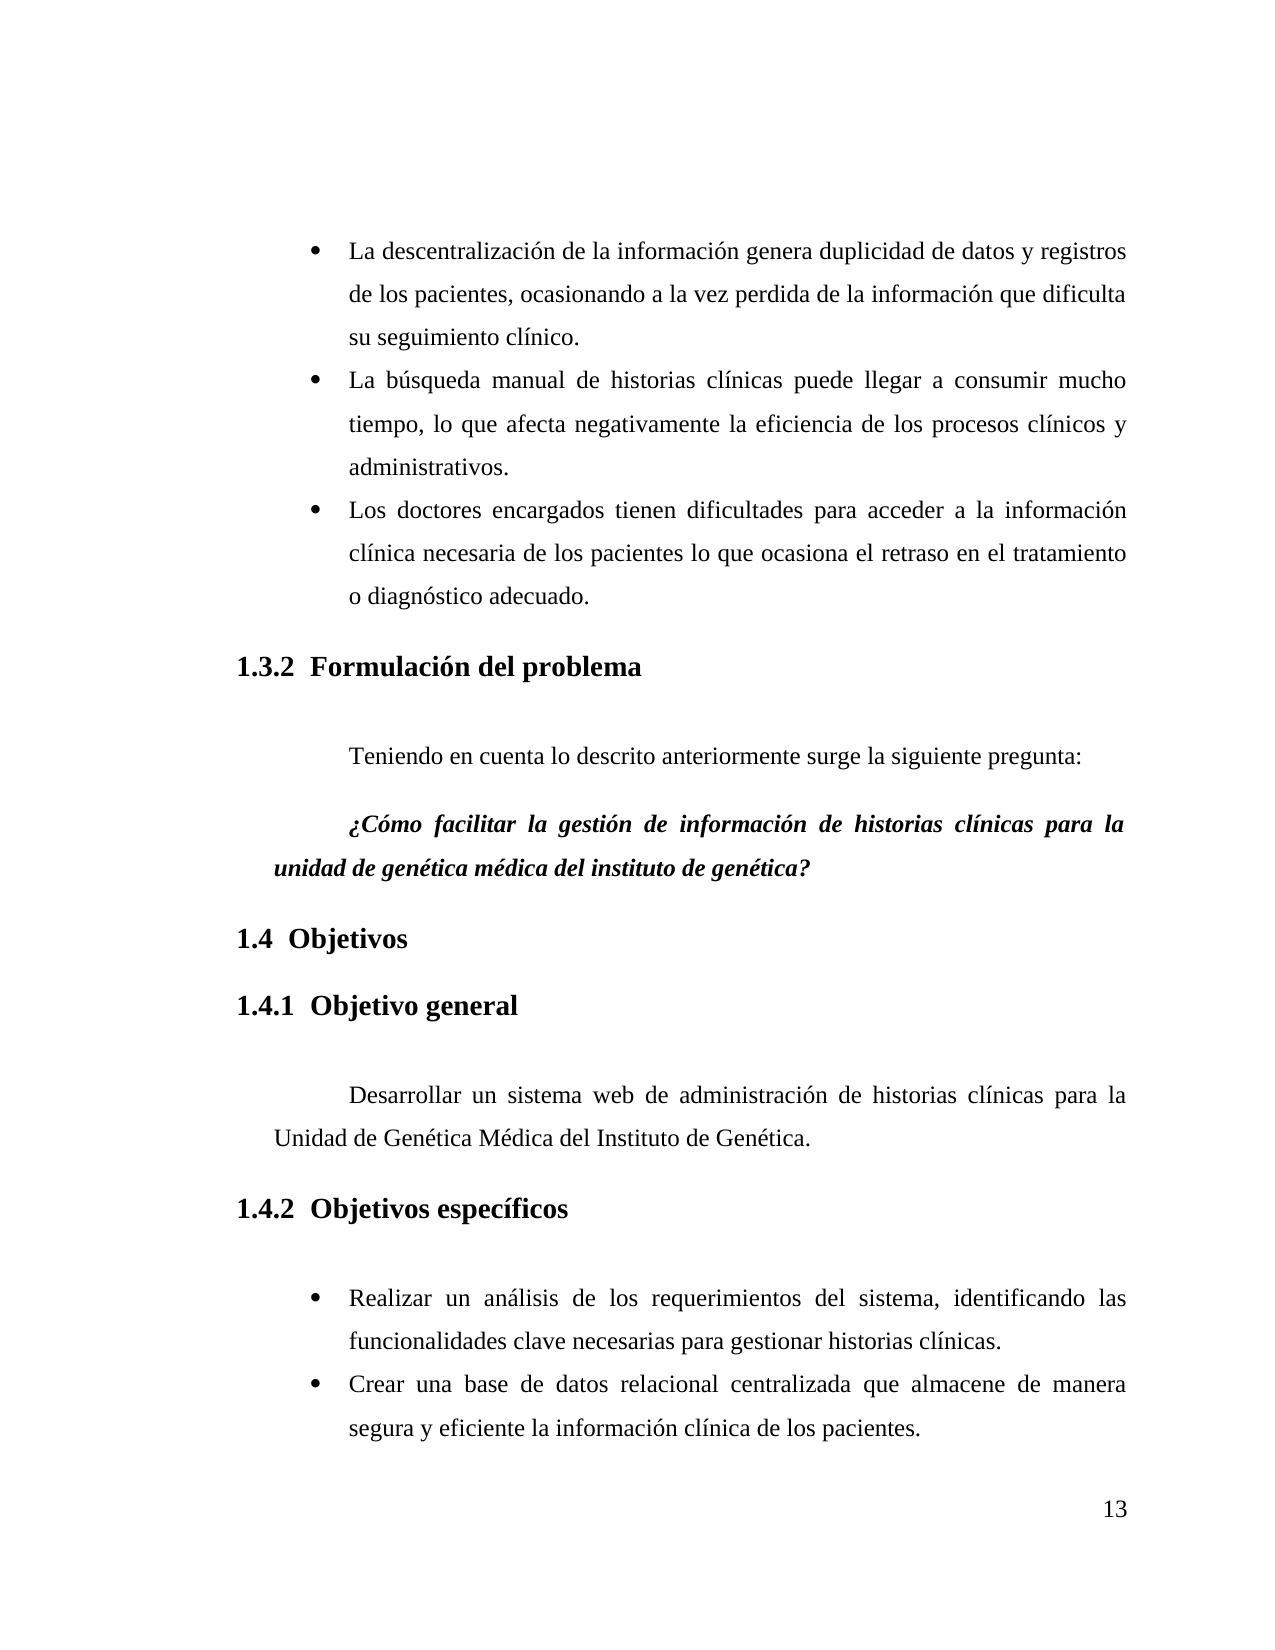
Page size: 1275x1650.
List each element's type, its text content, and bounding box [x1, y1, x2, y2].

list La búsqueda manual de historias clínicas puede llegar a consumir mucho tiempo, lo que afecta negativamente la eficiencia de los procesos clínicos y administrativos. [311, 366, 1127, 481]
text ¿Cómo facilitar la gestión de información de historias clínicas para la unidad de genética médica del instituto de genética? [274, 809, 1127, 881]
list La descentralización de la información genera duplicidad de datos y registros de los pacientes, ocasionando a la vez perdida de la información que dificulta su seguimiento clínico. [311, 236, 1127, 351]
text Teniendo en cuenta lo descrito anteriormente surge la siguiente pregunta: [274, 741, 1127, 770]
subtitle Objetivo general [236, 988, 1127, 1021]
subtitle Formulación del problema [236, 649, 1127, 683]
list Crear una base de datos relacional centralizada que almacene de manera segura y eficiente la información clínica de los pacientes. [311, 1369, 1127, 1441]
subtitle Objetivos [236, 921, 1127, 954]
text Desarrollar un sistema web de administración de historias clínicas para la Unidad de Genética Médica del Instituto de Genética. [274, 1080, 1127, 1152]
subtitle Objetivos específicos [236, 1191, 1127, 1225]
list Los doctores encargados tienen dificultades para acceder a la información clínica necesaria de los pacientes lo que ocasiona el retraso en el tratamiento o diagnóstico adecuado. [311, 495, 1127, 610]
list Realizar un análisis de los requerimientos del sistema, identificando las funcionalidades clave necesarias para gestionar historias clínicas. [311, 1283, 1127, 1355]
